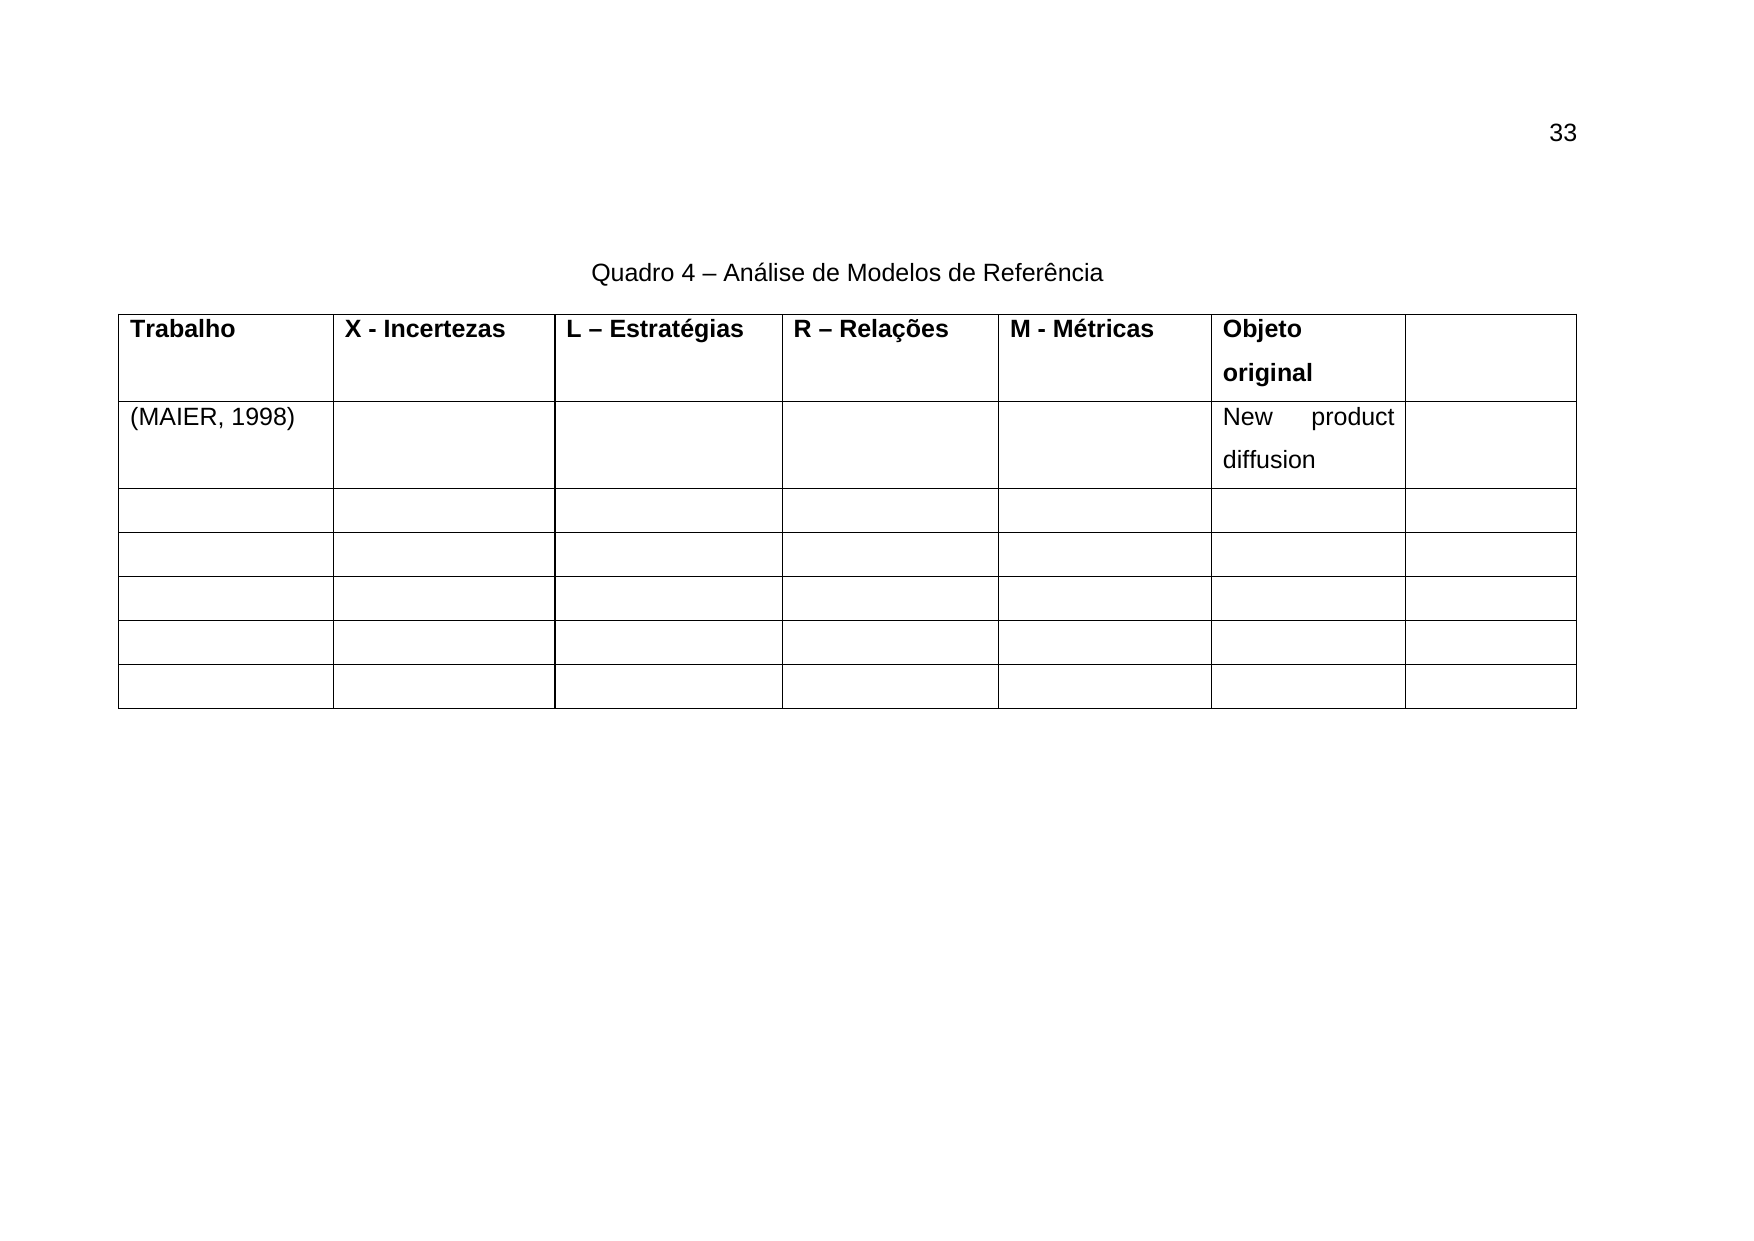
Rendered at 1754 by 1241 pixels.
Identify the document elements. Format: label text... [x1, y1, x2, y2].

table_cell [556, 577, 782, 620]
table_cell [999, 577, 1211, 620]
table_cell [1406, 402, 1576, 488]
table_cell [556, 665, 782, 708]
table_cell [334, 533, 554, 576]
table_cell [1406, 533, 1576, 576]
table_cell [334, 621, 554, 664]
table_cell [556, 402, 782, 488]
table_cell [999, 533, 1211, 576]
text Quadro 4 – Análise de Modelos de Referência [118, 258, 1577, 287]
table_cell [556, 489, 782, 532]
table_cell [334, 577, 554, 620]
table_cell [1406, 665, 1576, 708]
table_header [1406, 315, 1576, 401]
table_cell [999, 489, 1211, 532]
table_cell [119, 577, 333, 620]
table_cell [999, 621, 1211, 664]
table_header X - Incertezas [334, 315, 554, 401]
table_header R – Relações [783, 315, 998, 401]
table_cell [1406, 621, 1576, 664]
table_cell [119, 621, 333, 664]
table_cell [119, 665, 333, 708]
table_cell [334, 489, 554, 532]
table_cell (MAIER, 1998) [119, 402, 333, 488]
table_cell [1212, 577, 1405, 620]
table_cell [1212, 489, 1405, 532]
table_cell [783, 621, 998, 664]
table_cell [334, 402, 554, 488]
table_cell [1212, 665, 1405, 708]
table_cell [783, 577, 998, 620]
table_cell [783, 533, 998, 576]
table_cell [1406, 577, 1576, 620]
table_cell [119, 489, 333, 532]
table_cell [999, 402, 1211, 488]
table_cell [334, 665, 554, 708]
table_cell [783, 665, 998, 708]
table_cell [783, 489, 998, 532]
table_cell [999, 665, 1211, 708]
table_cell [1406, 489, 1576, 532]
table_cell [556, 621, 782, 664]
table_cell [556, 533, 782, 576]
table_cell [1212, 621, 1405, 664]
table_header L – Estratégias [556, 315, 782, 401]
table_cell [1212, 533, 1405, 576]
table_header M - Métricas [999, 315, 1211, 401]
table_header Trabalho [119, 315, 333, 401]
table_cell [783, 402, 998, 488]
table_header Objeto original [1212, 315, 1405, 401]
table_cell [119, 533, 333, 576]
table_cell New product diffusion [1212, 402, 1405, 488]
